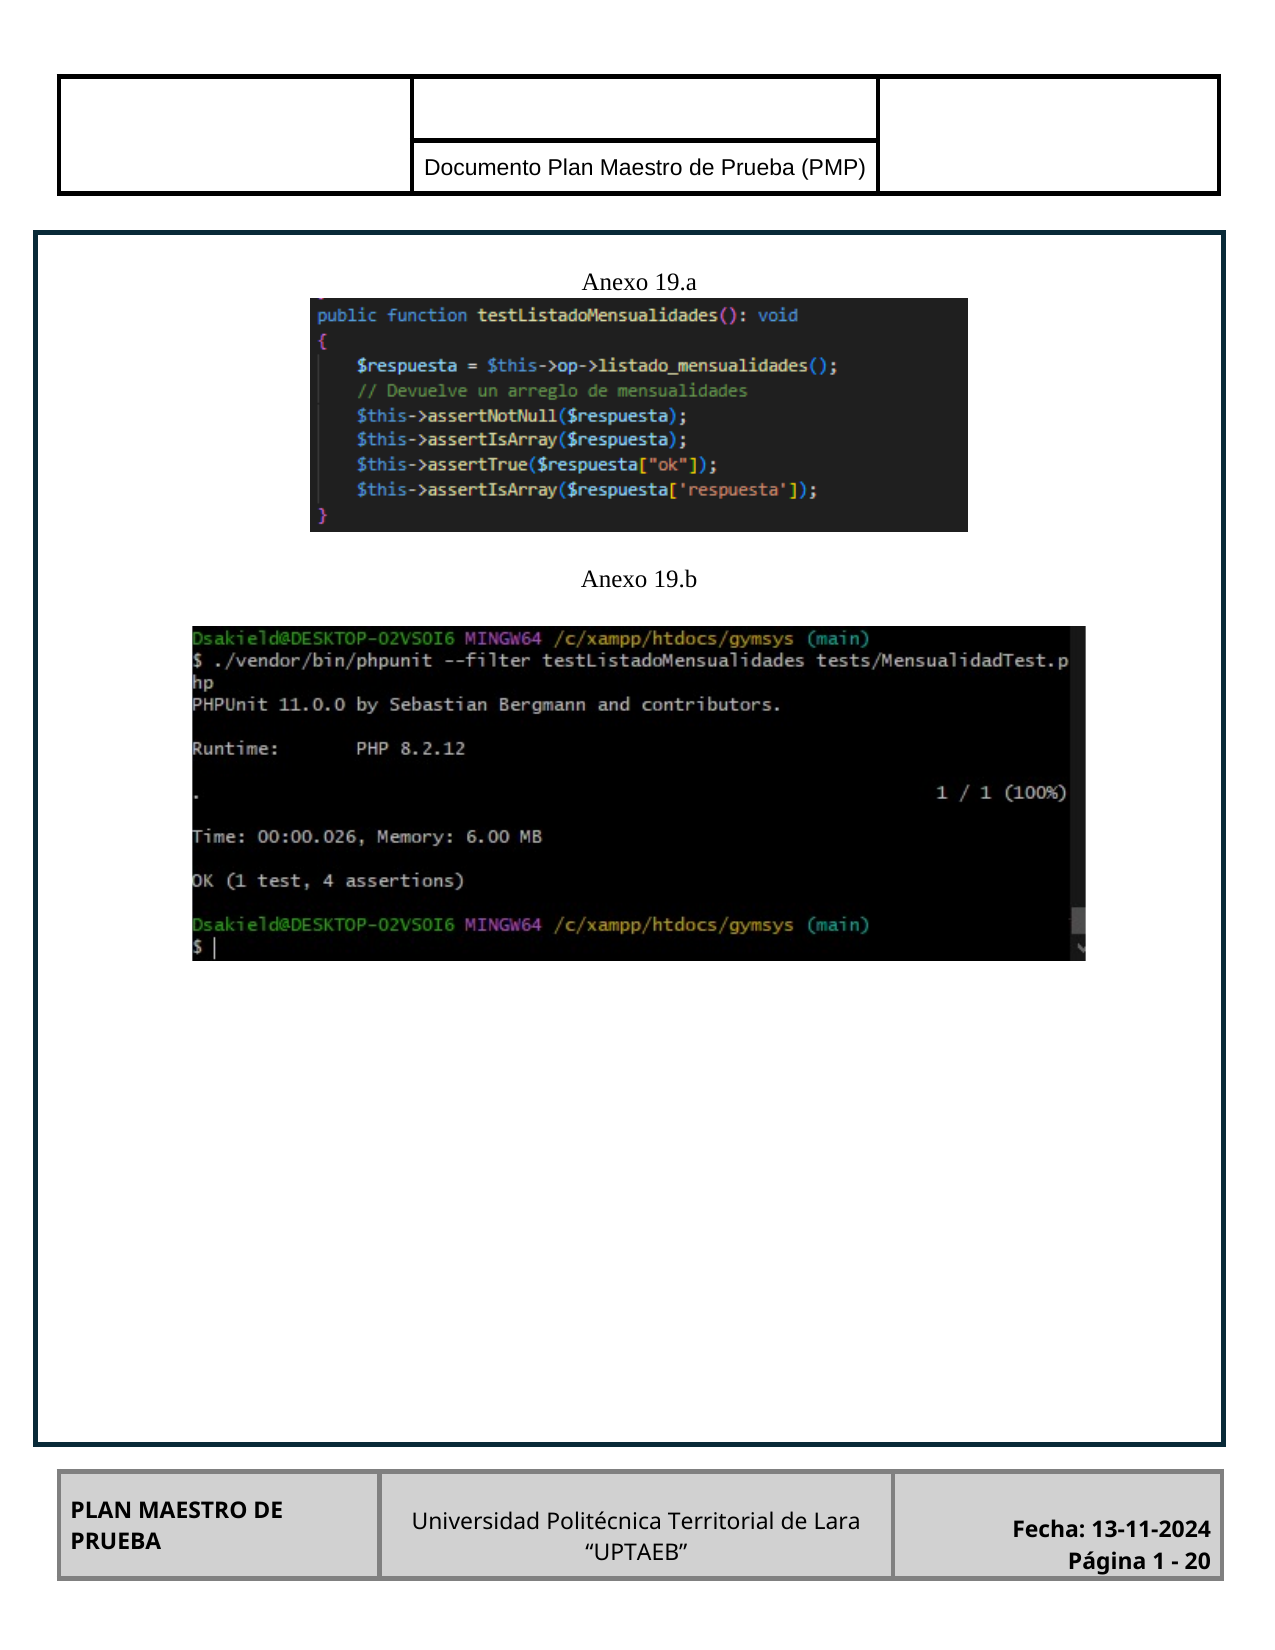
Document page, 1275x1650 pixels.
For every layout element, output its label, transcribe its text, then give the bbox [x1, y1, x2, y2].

picture [310, 298, 968, 532]
text Anexo 19.a [97, 267, 1181, 296]
picture [192, 626, 1086, 961]
text Anexo 19.b [97, 564, 1181, 593]
